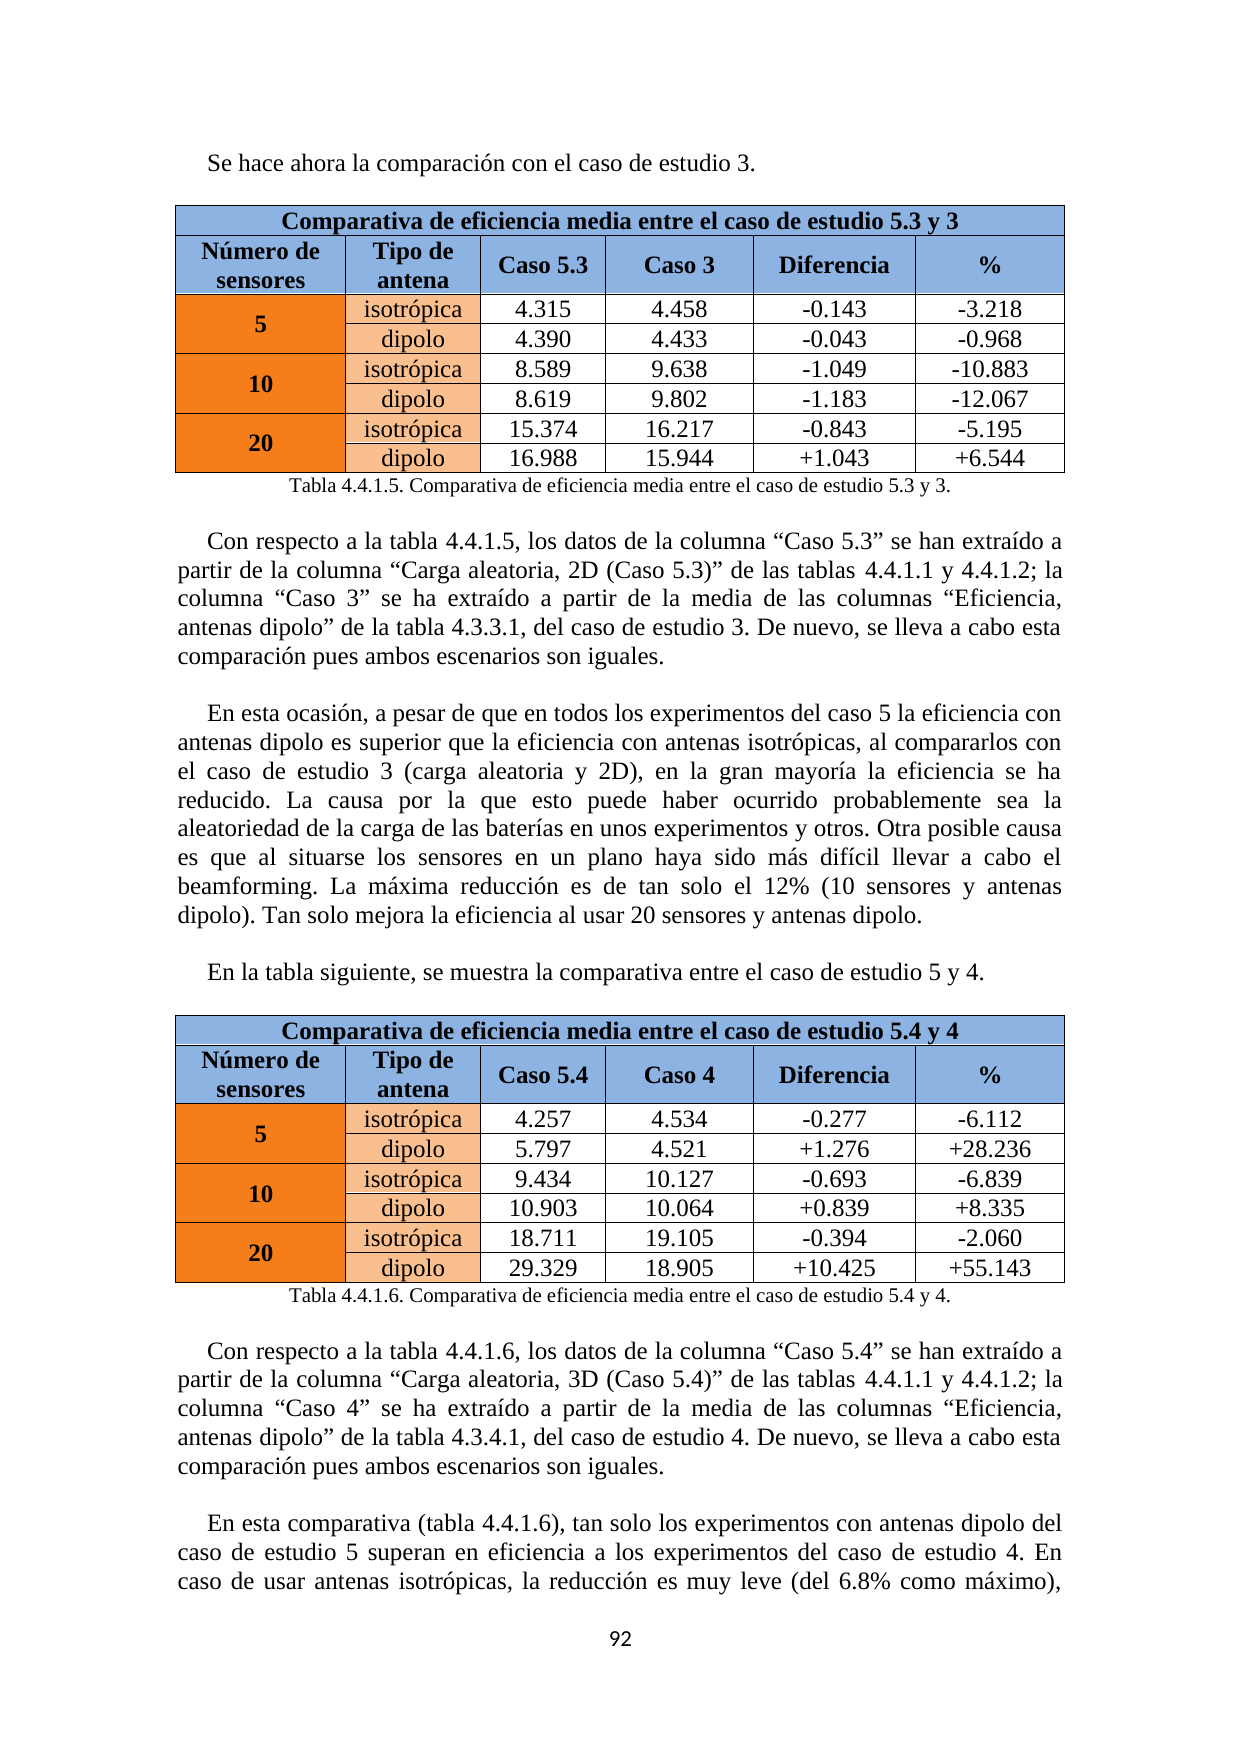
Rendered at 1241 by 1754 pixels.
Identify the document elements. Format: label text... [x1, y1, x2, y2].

table_cell 15.374 [481, 414, 605, 442]
table_cell 16.217 [606, 414, 753, 442]
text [177, 1508, 1063, 1594]
table_cell Caso 5.4 [481, 1046, 605, 1103]
table_cell -0.968 [916, 324, 1064, 353]
table_cell -10.883 [916, 354, 1064, 383]
table_cell -1.049 [754, 354, 915, 383]
table_cell Diferencia [754, 1046, 915, 1103]
table_cell Número de sensores [176, 1046, 345, 1103]
table_cell 20 [176, 1223, 345, 1282]
table_cell isotrópica [346, 1104, 480, 1133]
table_cell -0.693 [754, 1164, 915, 1192]
table_cell isotrópica [346, 295, 480, 323]
table_cell % [916, 236, 1064, 293]
table_cell +10.425 [754, 1253, 915, 1282]
table_cell +0.839 [754, 1194, 915, 1222]
table_cell isotrópica [346, 414, 480, 442]
table_cell 9.638 [606, 354, 753, 383]
text Con respecto a la tabla 4.4.1.6, los datos de la columna “Caso 5.4” se han extraído a partir de la columna “Carga aleatoria, 3D (Caso 5.4)” de las tablas 4.4.1.1 y 4.4.1.2; la columna “Caso 4” se ha extraído a partir de la media de las columnas “Eficiencia, antenas dipolo” de la tabla 4.3.4.1, del caso de estudio 4. De nuevo, se lleva a cabo esta comparación pues ambos escenarios son iguales. [177, 1336, 1063, 1479]
table_cell dipolo [346, 1134, 480, 1163]
text Tabla 4.4.1.6. Comparativa de eficiencia media entre el caso de estudio 5.4 y 4. [177, 1283, 1063, 1307]
table_header Comparativa de eficiencia media entre el caso de estudio 5.3 y 3 [176, 206, 1064, 235]
table_cell 10 [176, 354, 345, 413]
text Tabla 4.4.1.5. Comparativa de eficiencia media entre el caso de estudio 5.3 y 3. [177, 473, 1063, 497]
table_cell +6.544 [916, 444, 1064, 472]
table_cell 19.105 [606, 1223, 753, 1252]
table_cell Tipo de antena [346, 236, 480, 293]
table_cell -0.277 [754, 1104, 915, 1133]
table_cell dipolo [346, 1253, 480, 1282]
table_cell 10 [176, 1164, 345, 1222]
table_cell 10.903 [481, 1194, 605, 1222]
table_cell % [916, 1046, 1064, 1103]
table_cell -6.839 [916, 1164, 1064, 1192]
table_cell Diferencia [754, 236, 915, 293]
table_cell -5.195 [916, 414, 1064, 442]
table_cell dipolo [346, 1194, 480, 1222]
table_cell Número de sensores [176, 236, 345, 293]
text Se hace ahora la comparación con el caso de estudio 3. [177, 148, 1063, 176]
table_cell -3.218 [916, 295, 1064, 323]
table_header Comparativa de eficiencia media entre el caso de estudio 5.4 y 4 [176, 1016, 1064, 1044]
table_cell 4.433 [606, 324, 753, 353]
table_cell -6.112 [916, 1104, 1064, 1133]
table_cell 4.534 [606, 1104, 753, 1133]
table_cell -0.043 [754, 324, 915, 353]
table_cell 15.944 [606, 444, 753, 472]
table_cell dipolo [346, 324, 480, 353]
table_cell 4.315 [481, 295, 605, 323]
table_cell 4.257 [481, 1104, 605, 1133]
table_cell Caso 5.3 [481, 236, 605, 293]
table_cell dipolo [346, 444, 480, 472]
table_cell Caso 3 [606, 236, 753, 293]
table_cell +1.276 [754, 1134, 915, 1163]
text En la tabla siguiente, se muestra la comparativa entre el caso de estudio 5 y 4. [177, 957, 1063, 986]
table_cell -0.143 [754, 295, 915, 323]
table_cell -1.183 [754, 384, 915, 413]
table_cell 18.905 [606, 1253, 753, 1282]
table_cell isotrópica [346, 354, 480, 383]
table_cell 5 [176, 1104, 345, 1163]
table_cell 9.434 [481, 1164, 605, 1192]
table_cell 5 [176, 295, 345, 353]
table_cell +55.143 [916, 1253, 1064, 1282]
table_cell 8.619 [481, 384, 605, 413]
table_cell 10.064 [606, 1194, 753, 1222]
table_cell isotrópica [346, 1223, 480, 1252]
table_cell -12.067 [916, 384, 1064, 413]
table_cell 9.802 [606, 384, 753, 413]
table_cell Tipo de antena [346, 1046, 480, 1103]
table_cell 4.390 [481, 324, 605, 353]
text Con respecto a la tabla 4.4.1.5, los datos de la columna “Caso 5.3” se han extraído a partir de la columna “Carga aleatoria, 2D (Caso 5.3)” de las tablas 4.4.1.1 y 4.4.1.2; la columna “Caso 3” se ha extraído a partir de la media de las columnas “Eficiencia, antenas dipolo” de la tabla 4.3.3.1, del caso de estudio 3. De nuevo, se lleva a cabo esta comparación pues ambos escenarios son iguales. [177, 526, 1063, 670]
table_cell 29.329 [481, 1253, 605, 1282]
table_cell +28.236 [916, 1134, 1064, 1163]
table_cell 16.988 [481, 444, 605, 472]
table_cell -0.843 [754, 414, 915, 442]
table_cell Caso 4 [606, 1046, 753, 1103]
table_cell +1.043 [754, 444, 915, 472]
table_cell 4.458 [606, 295, 753, 323]
table_cell +8.335 [916, 1194, 1064, 1222]
table_cell -0.394 [754, 1223, 915, 1252]
table_cell isotrópica [346, 1164, 480, 1192]
table_cell -2.060 [916, 1223, 1064, 1252]
table_cell 8.589 [481, 354, 605, 383]
table_cell 4.521 [606, 1134, 753, 1163]
table_cell dipolo [346, 384, 480, 413]
table_cell 5.797 [481, 1134, 605, 1163]
text En esta ocasión, a pesar de que en todos los experimentos del caso 5 la eficiencia con antenas dipolo es superior que la eficiencia con antenas isotrópicas, al compararlos con el caso de estudio 3 (carga aleatoria y 2D), en la gran mayoría la eficiencia se ha reducido. La causa por la que esto puede haber ocurrido probablemente sea la aleatoriedad de la carga de las baterías en unos experimentos y otros. Otra posible causa es que al situarse los sensores en un plano haya sido más difícil llevar a cabo el beamforming. La máxima reducción es de tan solo el 12% (10 sensores y antenas dipolo). Tan solo mejora la eficiencia al usar 20 sensores y antenas dipolo. [177, 698, 1063, 928]
table_cell 10.127 [606, 1164, 753, 1192]
table_cell 20 [176, 414, 345, 472]
table_cell 18.711 [481, 1223, 605, 1252]
